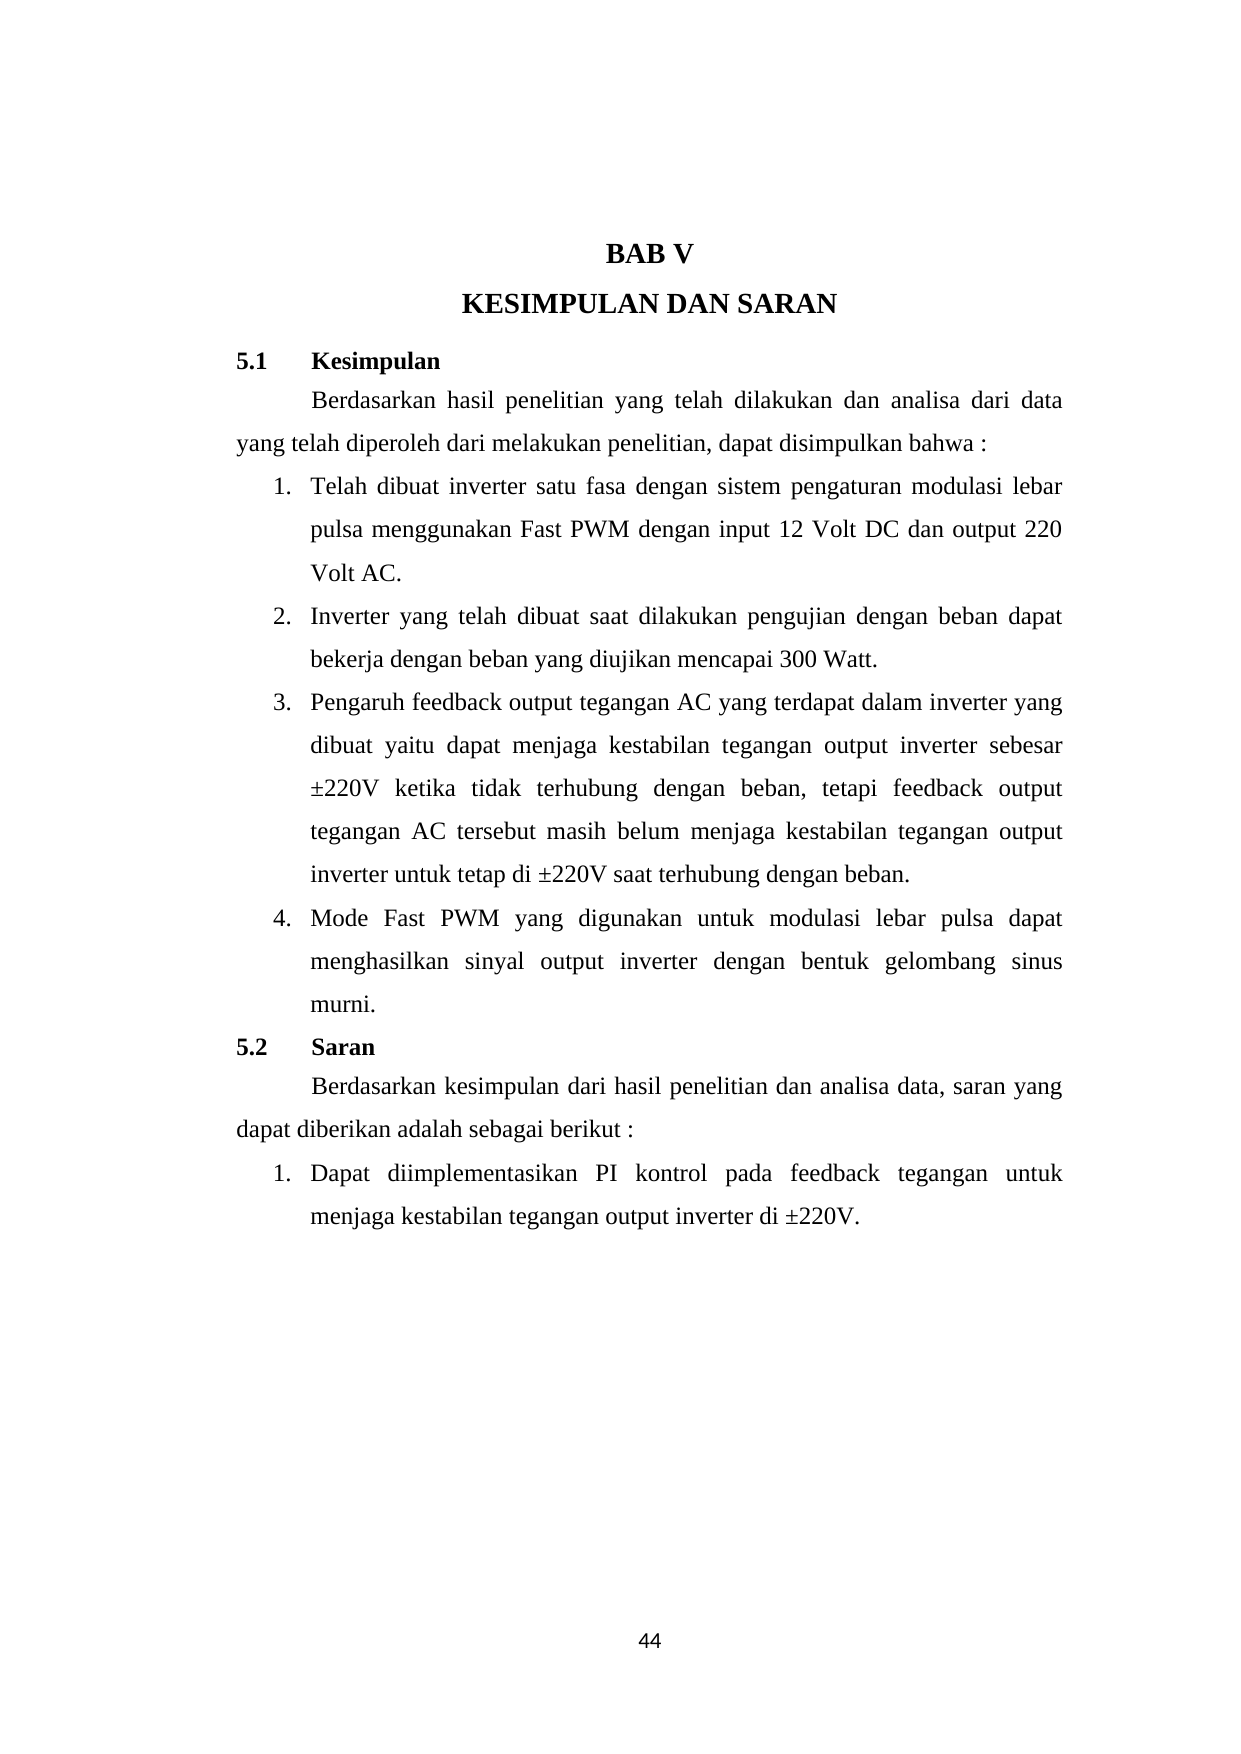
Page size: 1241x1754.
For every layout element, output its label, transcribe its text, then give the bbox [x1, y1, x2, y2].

list Telah dibuat inverter satu fasa dengan sistem pengaturan modulasi lebar pulsa menggunakan Fast PWM dengan input 12 Volt DC dan output 220 Volt AC. [273, 471, 1063, 586]
list Mode Fast PWM yang digunakan untuk modulasi lebar pulsa dapat menghasilkan sinyal output inverter dengan bentuk gelombang sinus murni. [273, 903, 1063, 1018]
subtitle 5.1 Kesimpulan [236, 346, 1063, 375]
text Berdasarkan hasil penelitian yang telah dilakukan dan analisa dari data yang telah diperoleh dari melakukan penelitian, dapat disimpulkan bahwa : [236, 385, 1063, 457]
list Inverter yang telah dibuat saat dilakukan pengujian dengan beban dapat bekerja dengan beban yang diujikan mencapai 300 Watt. [273, 601, 1063, 673]
text Berdasarkan kesimpulan dari hasil penelitian dan analisa data, saran yang dapat diberikan adalah sebagai berikut : [236, 1071, 1063, 1143]
subtitle BAB V [236, 236, 1063, 270]
list Dapat diimplementasikan PI kontrol pada feedback tegangan untuk menjaga kestabilan tegangan output inverter di ±220V. [273, 1158, 1063, 1229]
list Pengaruh feedback output tegangan AC yang terdapat dalam inverter yang dibuat yaitu dapat menjaga kestabilan tegangan output inverter sebesar ±220V ketika tidak terhubung dengan beban, tetapi feedback output tegangan AC tersebut masih belum menjaga kestabilan tegangan output inverter untuk tetap di ±220V saat terhubung dengan beban. [273, 687, 1063, 888]
subtitle 5.2 Saran [236, 1032, 1063, 1061]
text KESIMPULAN DAN SARAN [236, 287, 1063, 320]
